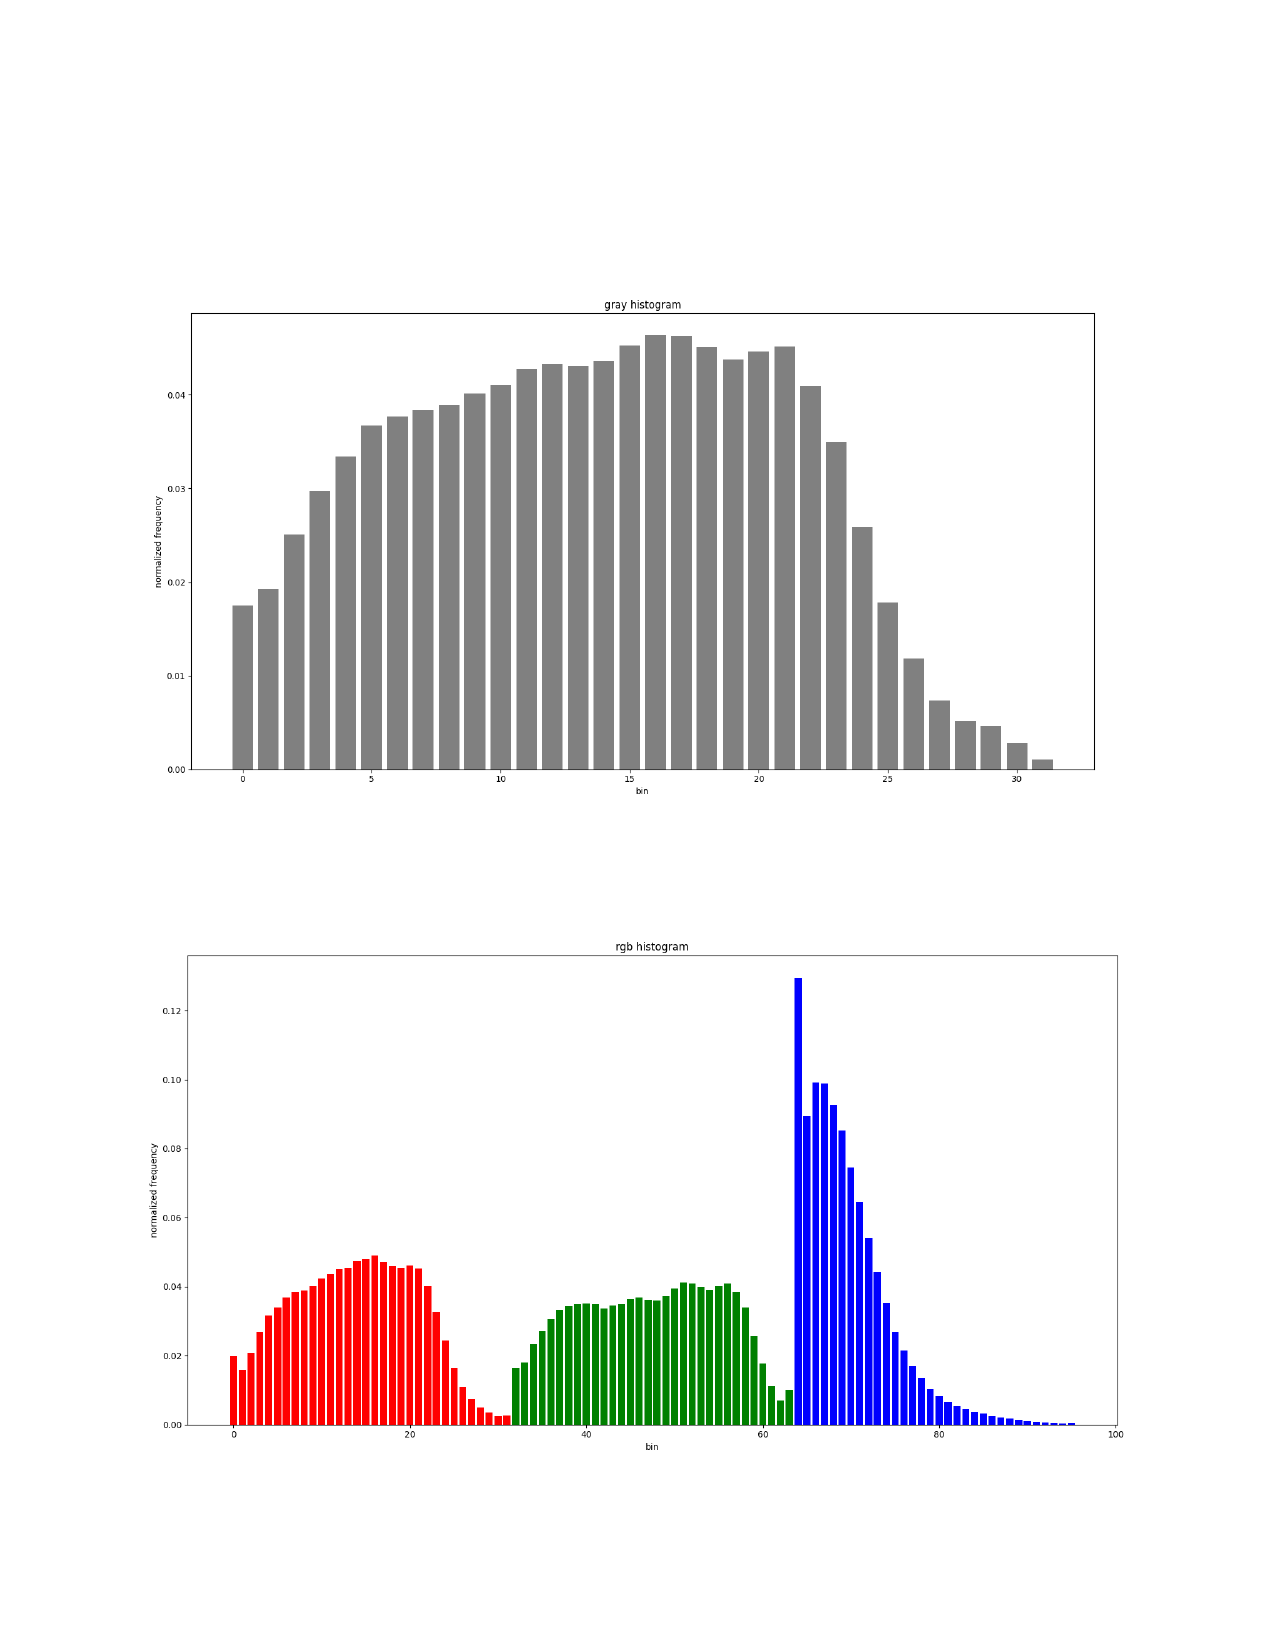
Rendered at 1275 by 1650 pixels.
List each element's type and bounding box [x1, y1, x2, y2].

picture [108, 919, 1167, 1467]
picture [112, 271, 1163, 818]
